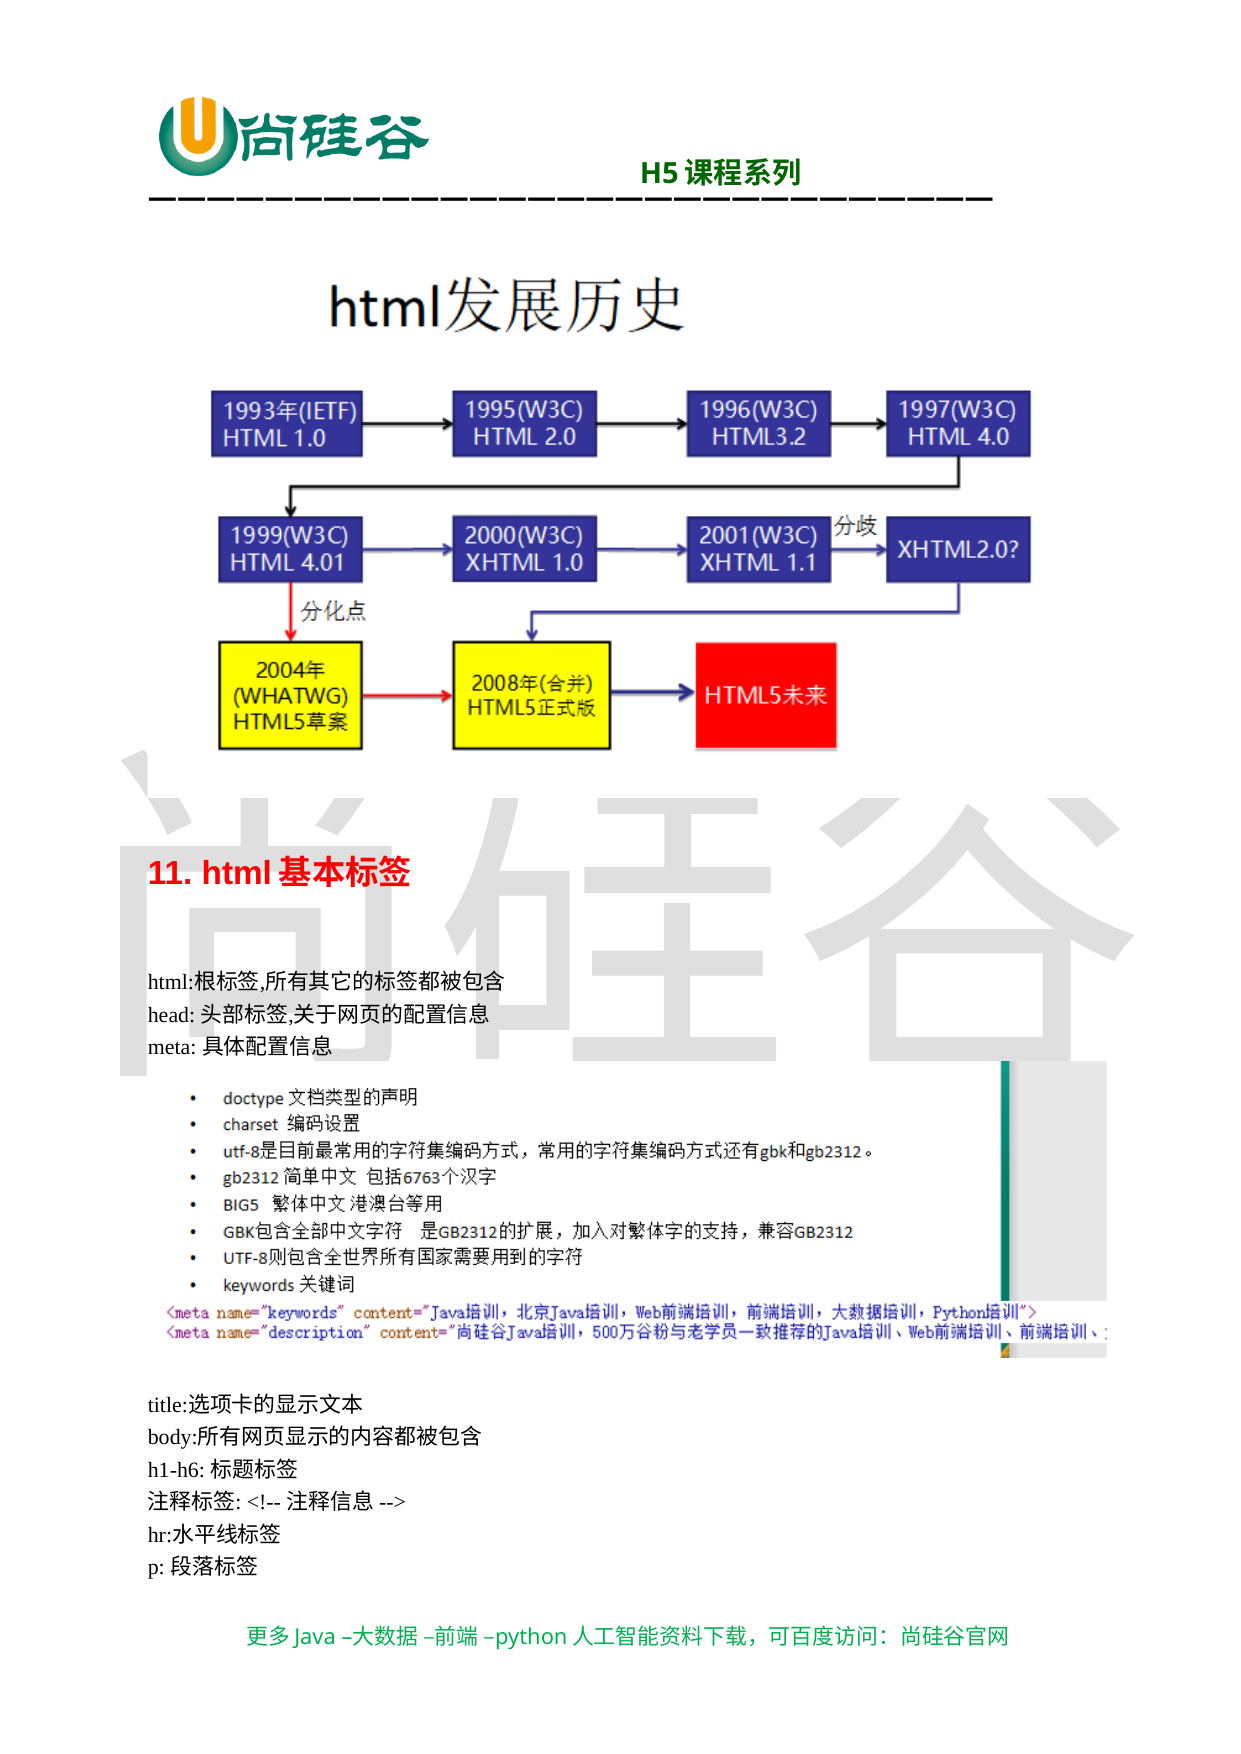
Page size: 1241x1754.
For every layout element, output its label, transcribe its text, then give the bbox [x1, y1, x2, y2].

picture [147, 1061, 1107, 1358]
list body:所有网页显示的内容都被包含 [148, 1419, 1107, 1451]
list p: 段落标签 [148, 1549, 1107, 1581]
picture [147, 88, 436, 184]
list head: 头部标签,关于网页的配置信息 [148, 996, 1107, 1029]
picture [147, 225, 1108, 798]
list h1-h6: 标题标签 [148, 1451, 1107, 1484]
list meta: 具体配置信息 [148, 1029, 1107, 1061]
subtitle html基本标签 [148, 837, 1107, 902]
list 注释标签: <!-- 注释信息 --> [148, 1484, 1107, 1516]
list html:根标签,所有其它的标签都被包含 [148, 964, 1107, 996]
list title:选项卡的显示文本 [148, 1386, 1107, 1419]
list hr:水平线标签 [148, 1516, 1107, 1549]
